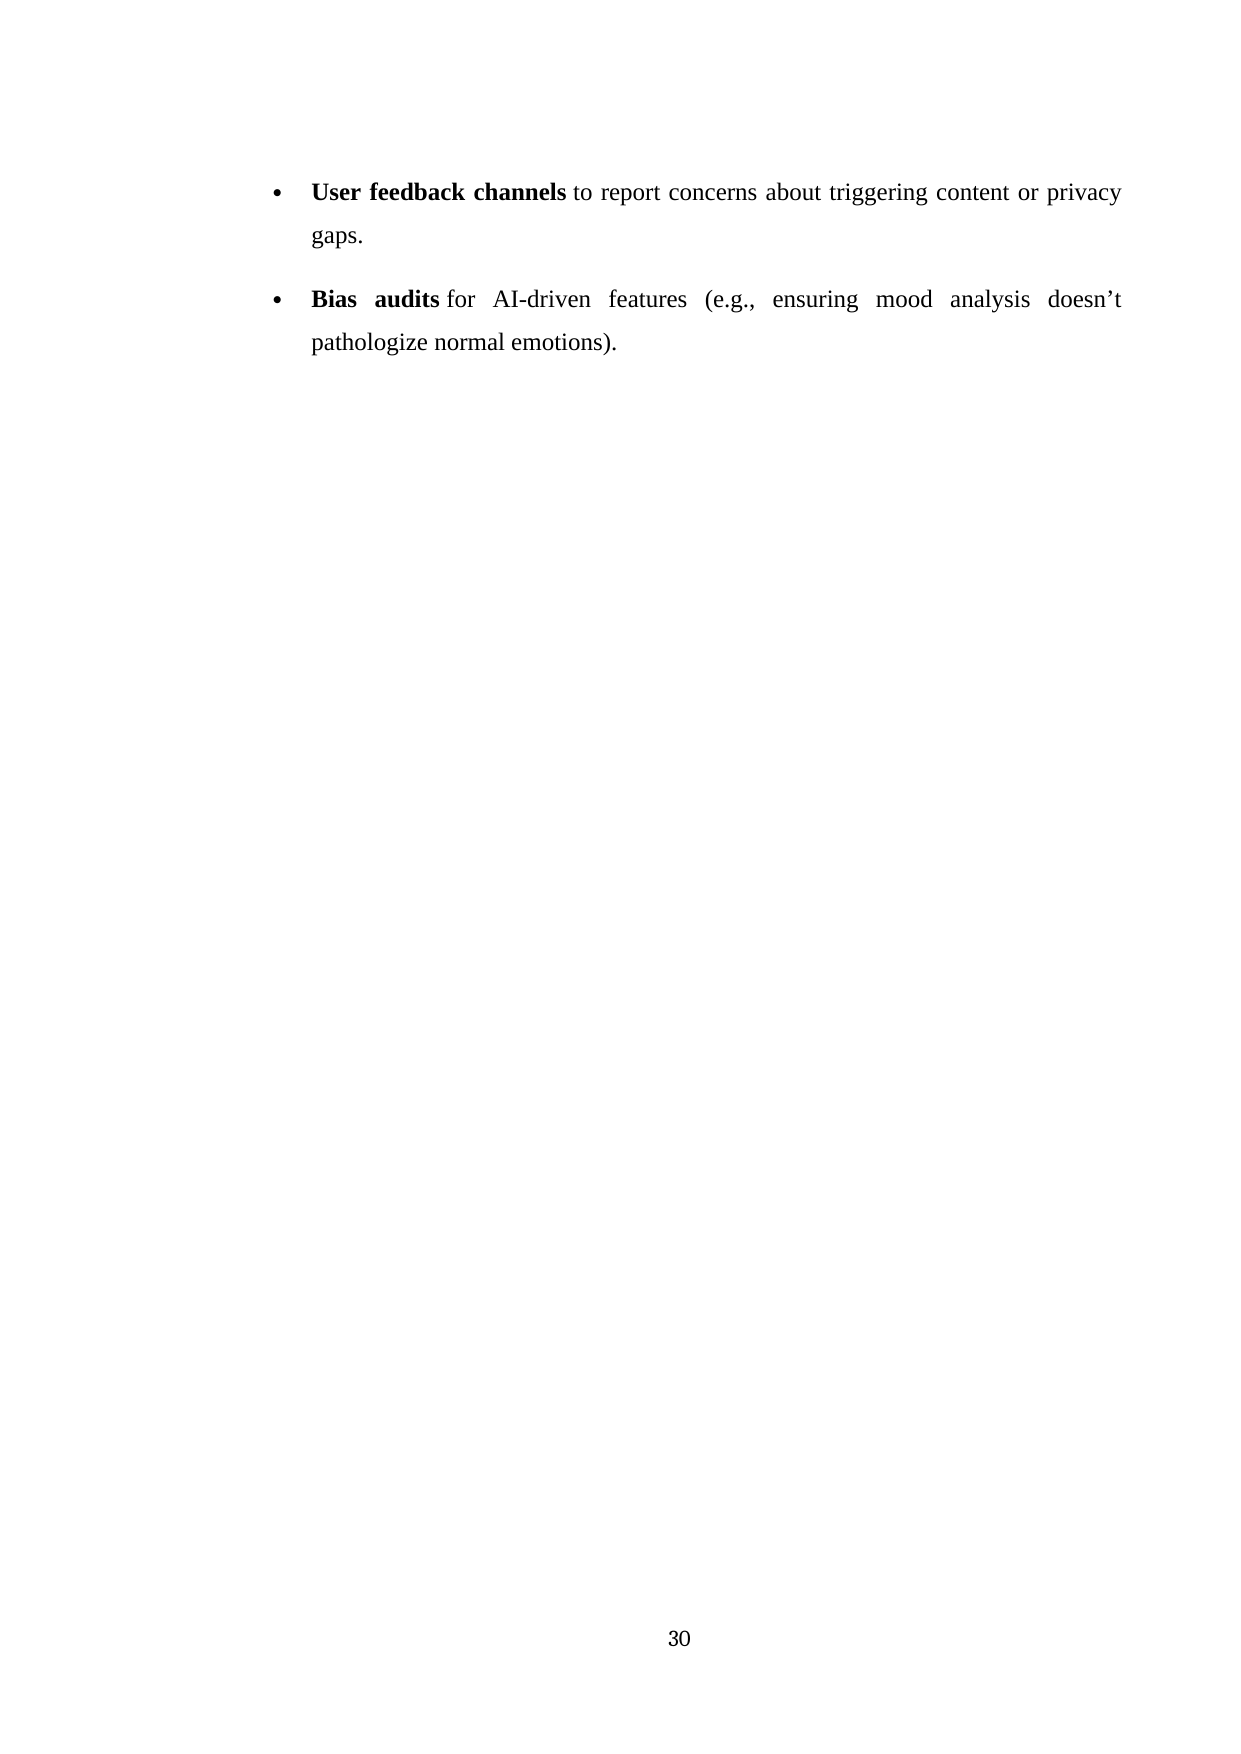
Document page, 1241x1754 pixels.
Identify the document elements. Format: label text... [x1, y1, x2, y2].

list User feedback channels to report concerns about triggering content or privacy gaps. [274, 177, 1122, 249]
list Bias audits for AI-driven features (e.g., ensuring mood analysis doesn’t pathologize normal emotions). [274, 284, 1122, 356]
